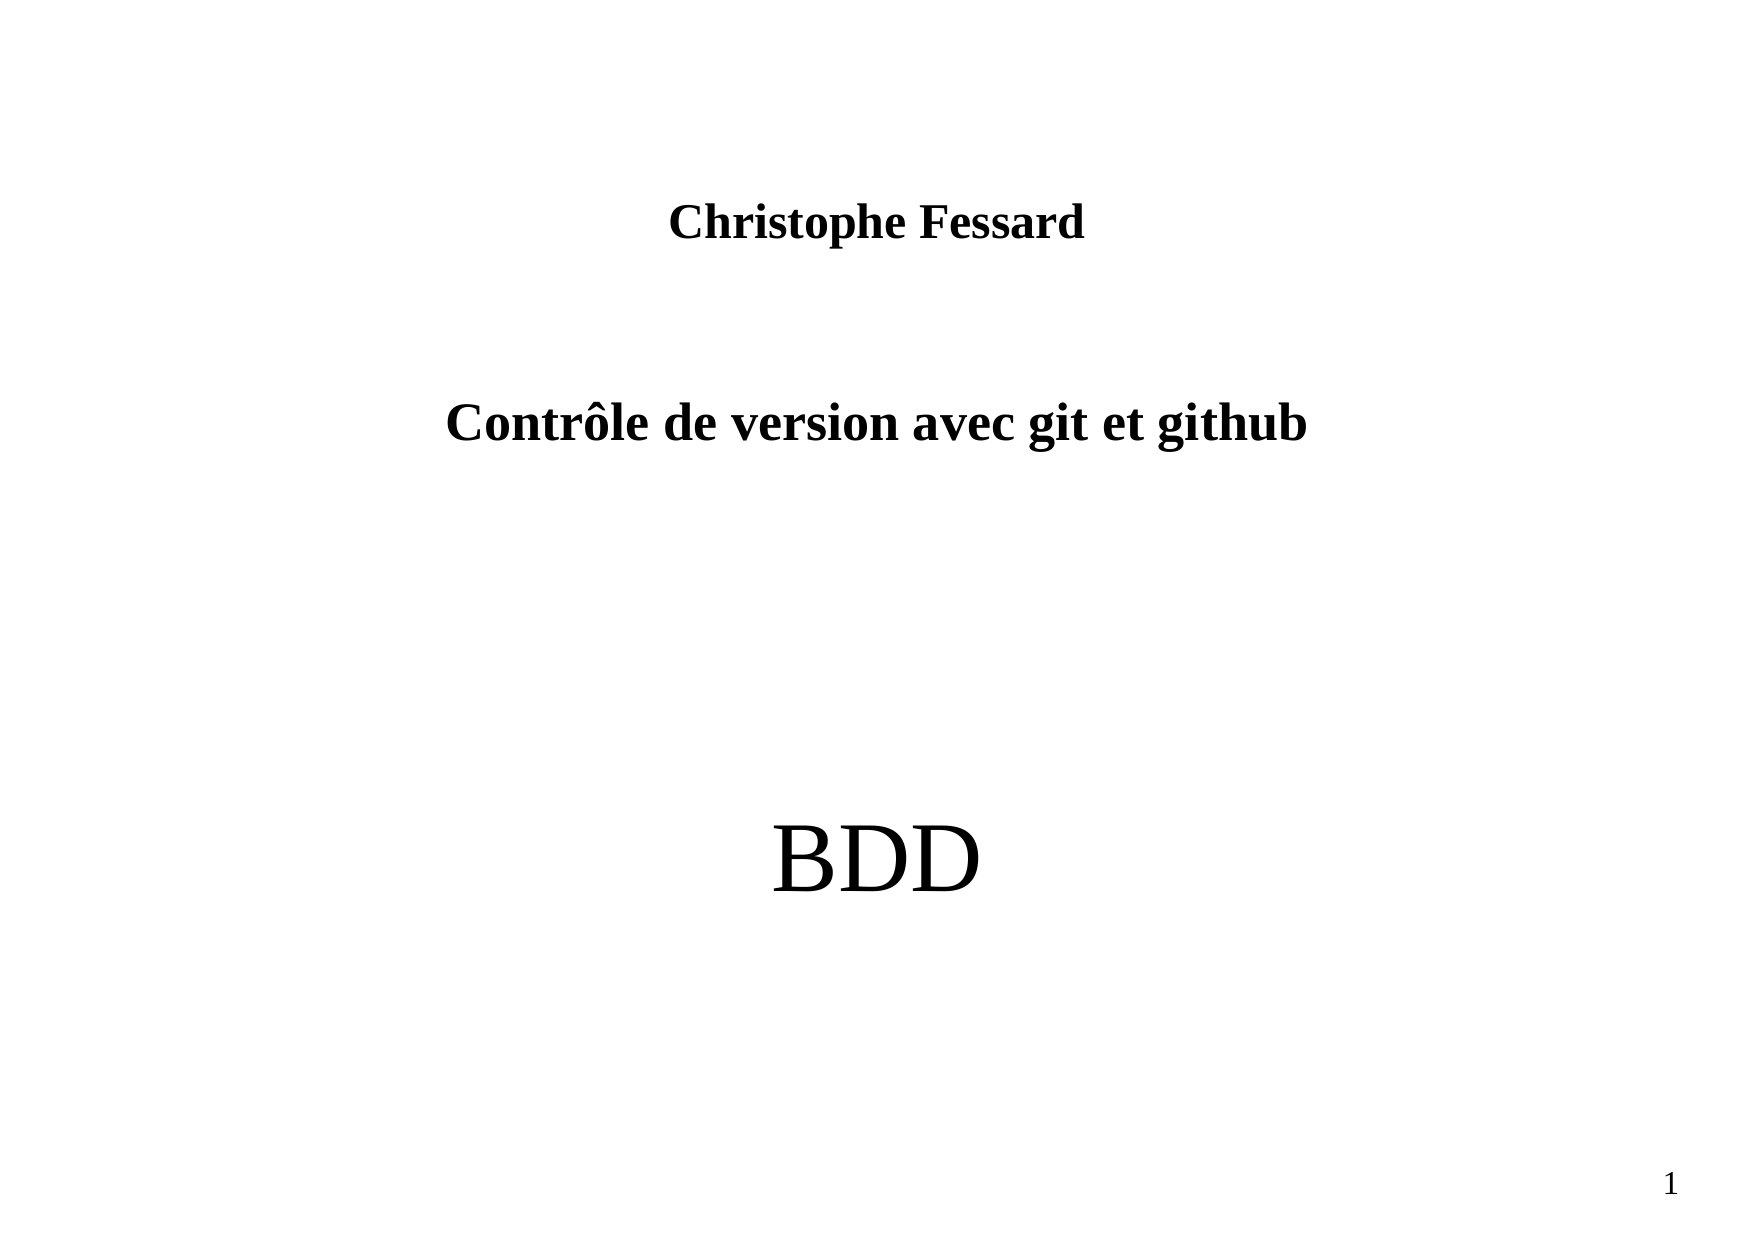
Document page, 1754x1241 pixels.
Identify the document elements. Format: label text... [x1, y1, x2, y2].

text Contrôle de version avec git et github [75, 390, 1679, 453]
text BDD [75, 798, 1679, 913]
text Christophe Fessard [75, 192, 1679, 249]
